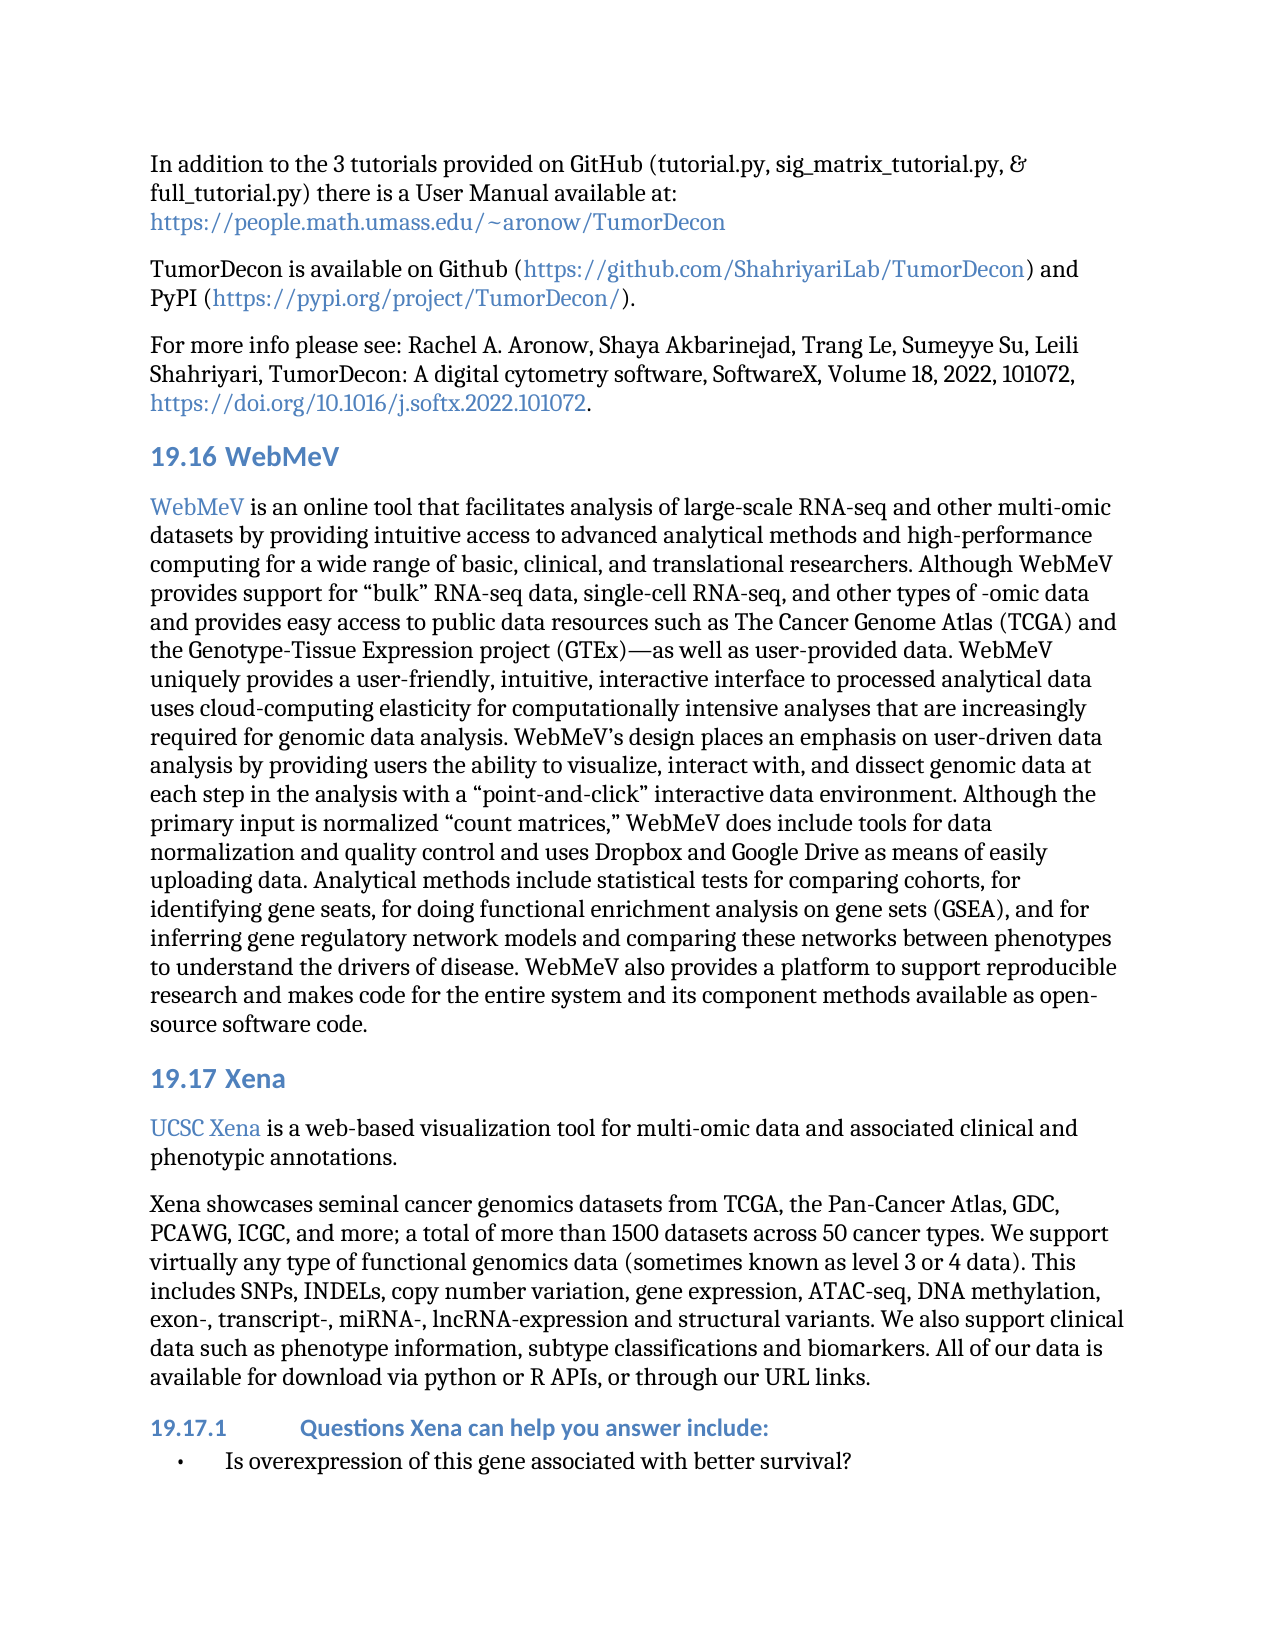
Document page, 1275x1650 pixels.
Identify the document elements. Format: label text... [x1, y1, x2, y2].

list Is overexpression of this gene associated with better survival? [175, 1447, 1125, 1476]
text UCSC Xena is a web-based visualization tool for multi-omic data and associated clinical and phenotypic annotations. [150, 1114, 1125, 1172]
text TumorDecon is available on Github (https://github.com/ShahriyariLab/TumorDecon) and PyPI (https://pypi.org/project/TumorDecon/). [150, 255, 1125, 312]
text In addition to the 3 tutorials provided on GitHub (tutorial.py, sig_matrix_tutorial.py, & full_tutorial.py) there is a User Manual available at: https://people.math.umass.edu/~aronow/TumorDecon [150, 150, 1125, 236]
text Xena showcases seminal cancer genomics datasets from TCGA, the Pan-Cancer Atlas, GDC, PCAWG, ICGC, and more; a total of more than 1500 datasets across 50 cancer types. We support virtually any type of functional genomics data (sometimes known as level 3 or 4 data). This includes SNPs, INDELs, copy number variation, gene expression, ATAC-seq, DNA methylation, exon-, transcript-, miRNA-, lncRNA-expression and structural variants. We also support clinical data such as phenotype information, subtype classifications and biomarkers. All of our data is available for download via python or R APIs, or through our URL links. [150, 1190, 1125, 1392]
text WebMeV is an online tool that facilitates analysis of large-scale RNA-seq and other multi-omic datasets by providing intuitive access to advanced analytical methods and high-performance computing for a wide range of basic, clinical, and translational researchers. Although WebMeV provides support for “bulk” RNA-seq data, single-cell RNA-seq, and other types of -omic data and provides easy access to public data resources such as The Cancer Genome Atlas (TCGA) and the Genotype-Tissue Expression project (GTEx)—as well as user-provided data. WebMeV uniquely provides a user-friendly, intuitive, interactive interface to processed analytical data uses cloud-computing elasticity for computationally intensive analyses that are increasingly required for genomic data analysis. WebMeV’s design places an emphasis on user-driven data analysis by providing users the ability to visualize, interact with, and dissect genomic data at each step in the analysis with a “point-and-click” interactive data environment. Although the primary input is normalized “count matrices,” WebMeV does include tools for data normalization and quality control and uses Dropbox and Google Drive as means of easily uploading data. Analytical methods include statistical tests for comparing cohorts, for identifying gene seats, for doing functional enrichment analysis on gene sets (GSEA), and for inferring gene regulatory network models and comparing these networks between phenotypes to understand the drivers of disease. WebMeV also provides a platform to support reproducible research and makes code for the entire system and its component methods available as open-source software code. [150, 493, 1125, 1039]
text For more info please see: Rachel A. Aronow, Shaya Akbarinejad, Trang Le, Sumeyye Su, Leili Shahriyari, TumorDecon: A digital cytometry software, SoftwareX, Volume 18, 2022, 101072, https://doi.org/10.1016/j.softx.2022.101072. [150, 331, 1125, 417]
subtitle 19.17 Xena [150, 1060, 1125, 1095]
subtitle 19.17.1 Questions Xena can help you answer include: [150, 1412, 1125, 1443]
subtitle 19.16 WebMeV [150, 438, 1125, 474]
